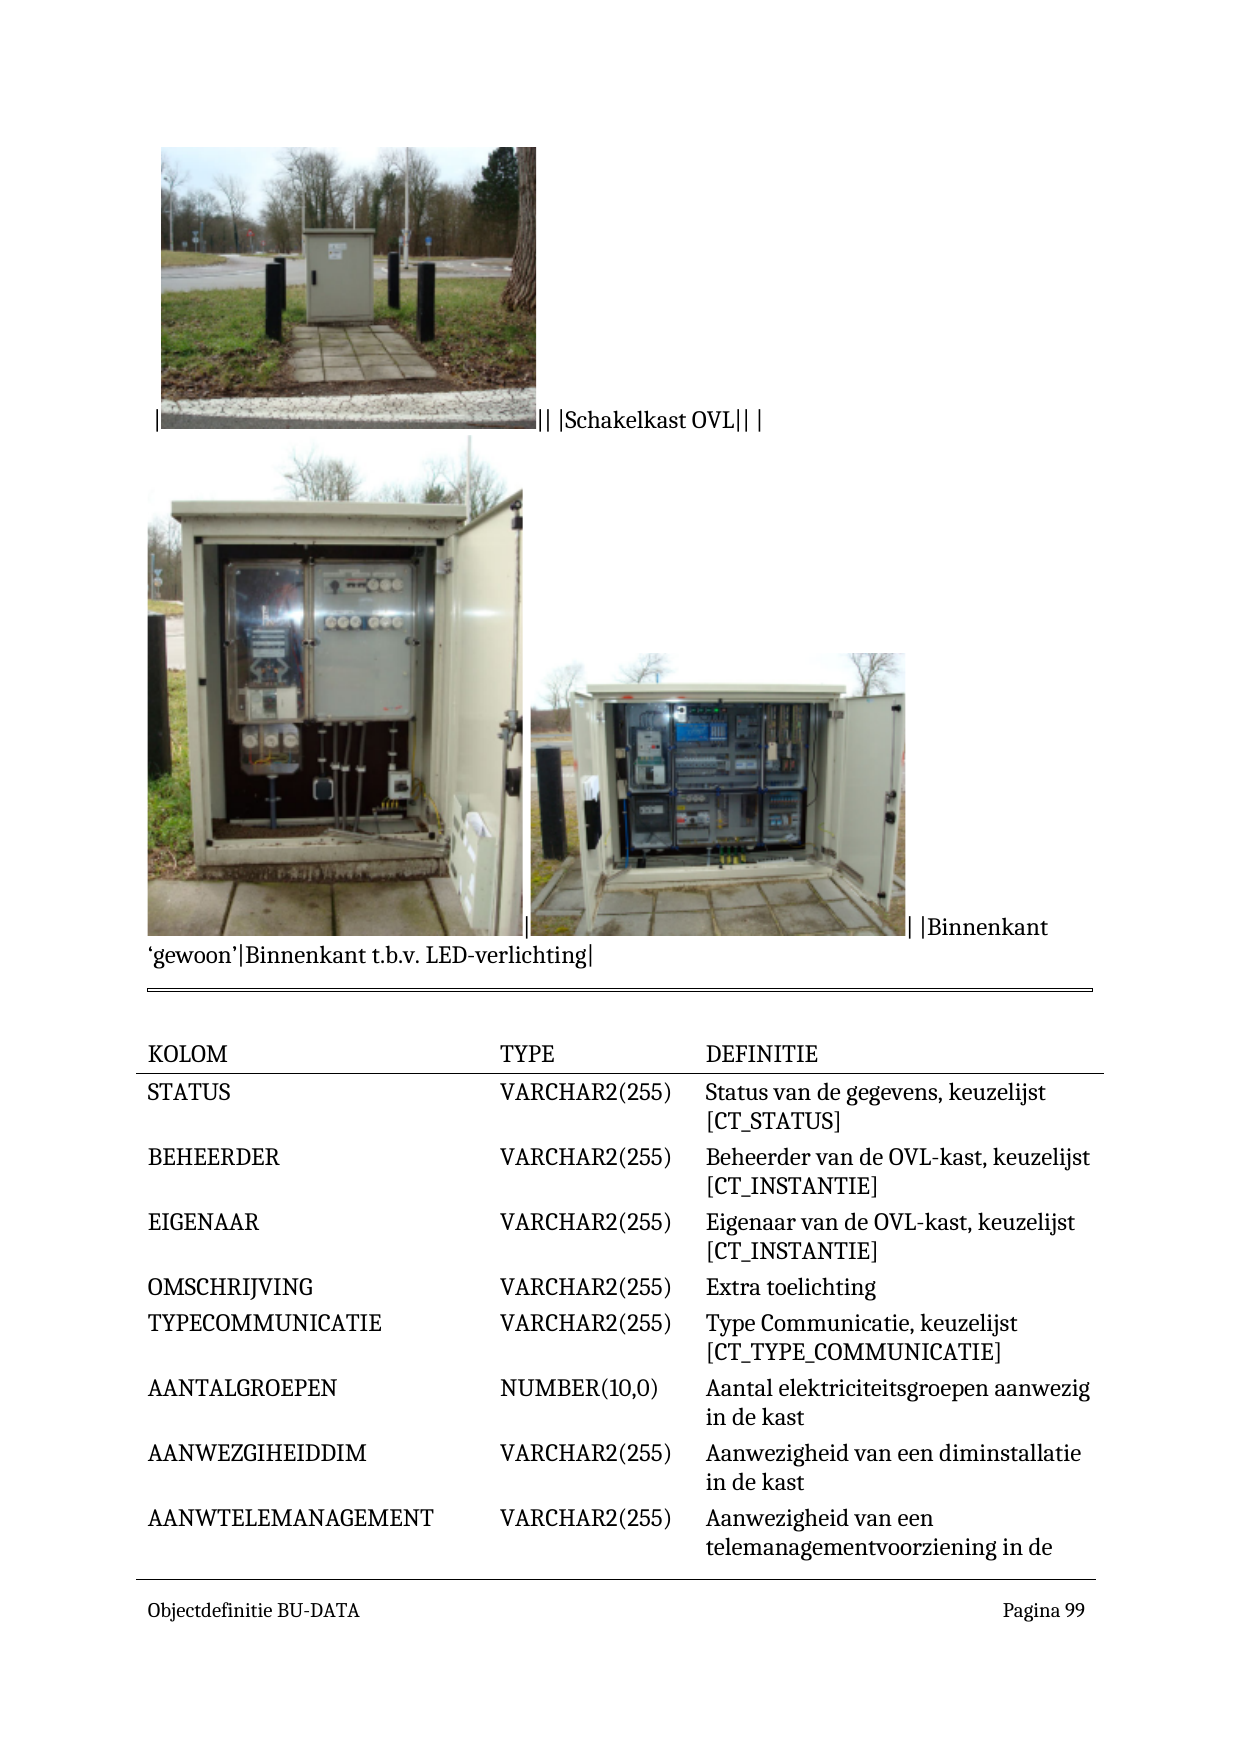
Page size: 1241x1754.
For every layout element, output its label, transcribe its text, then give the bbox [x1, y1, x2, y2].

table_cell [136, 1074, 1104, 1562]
picture [147, 435, 523, 936]
picture [161, 147, 537, 429]
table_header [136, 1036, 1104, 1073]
picture [530, 653, 906, 936]
